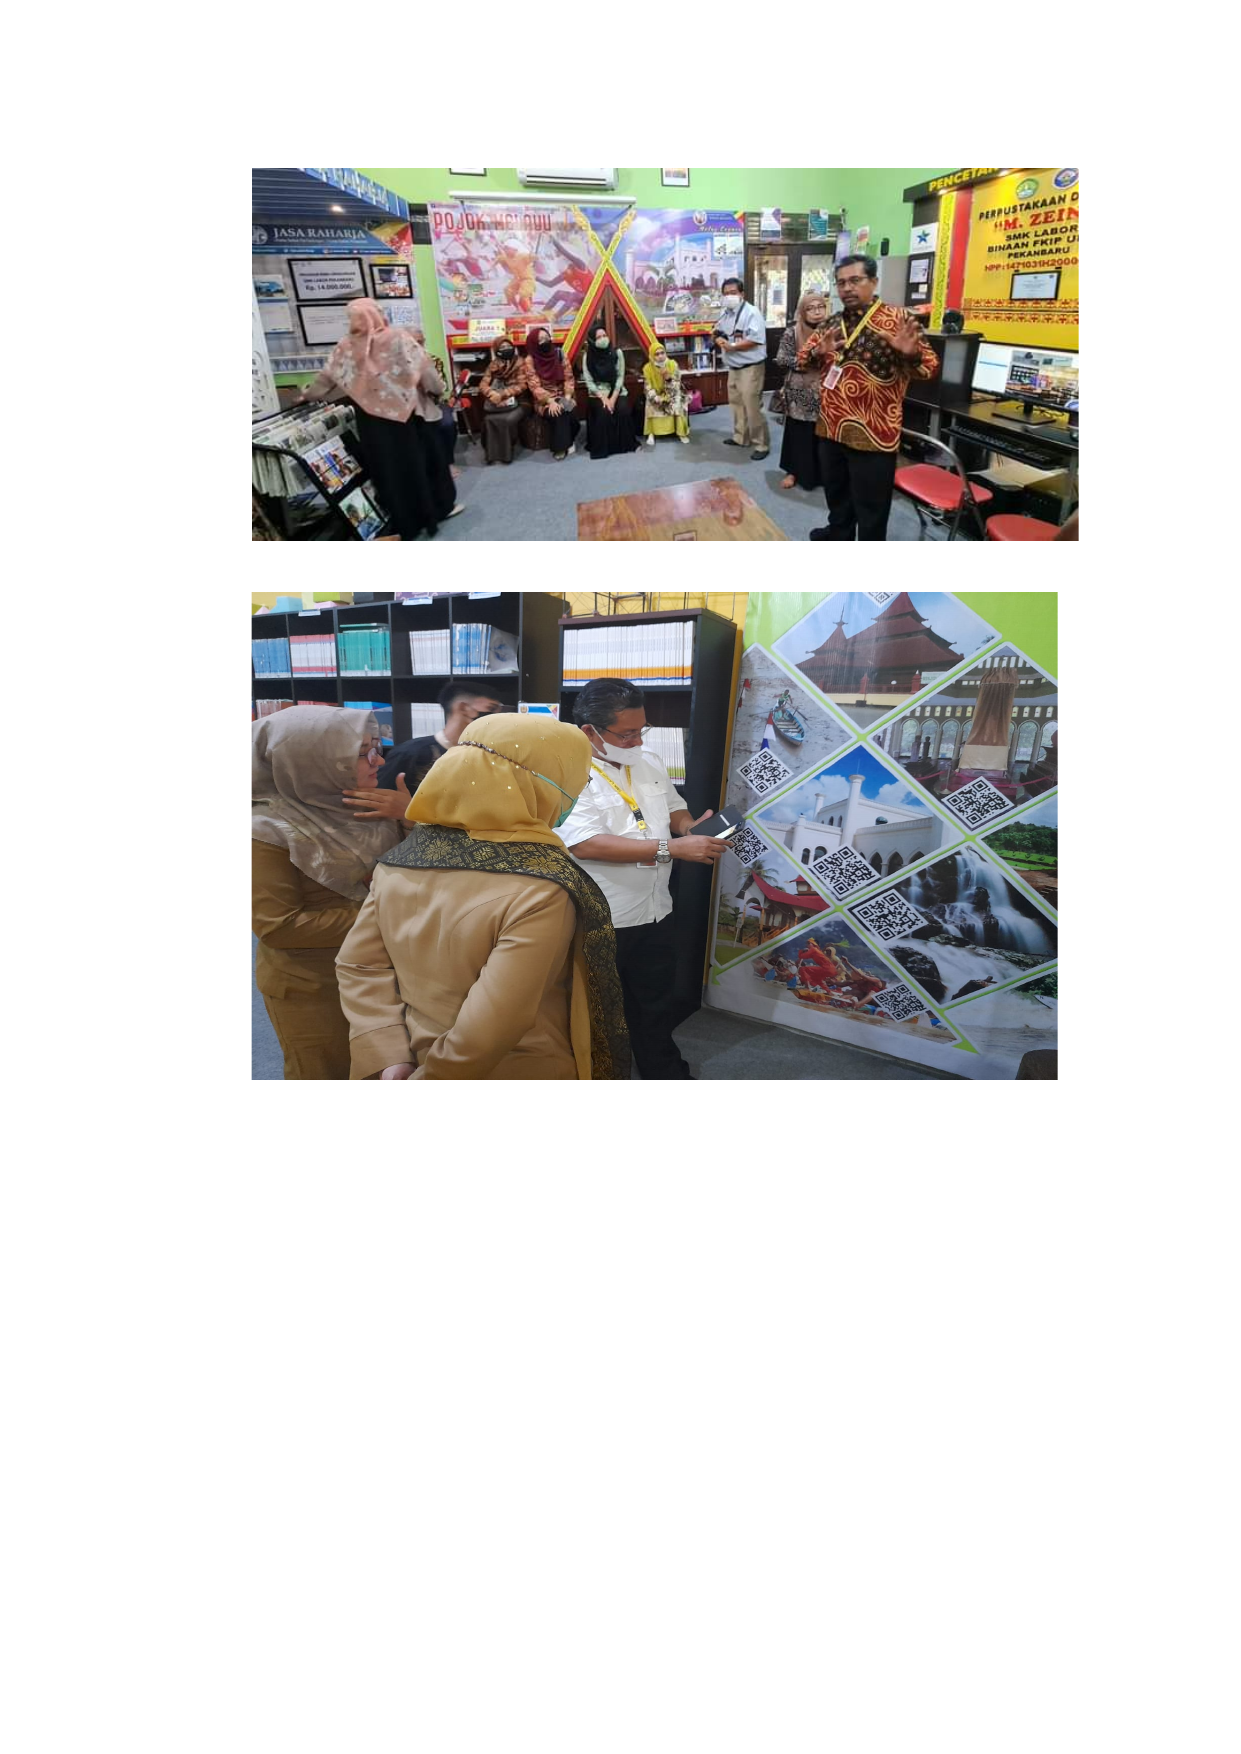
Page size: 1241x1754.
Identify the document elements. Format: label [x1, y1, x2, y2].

picture [252, 168, 1079, 541]
picture [251, 592, 1058, 1080]
